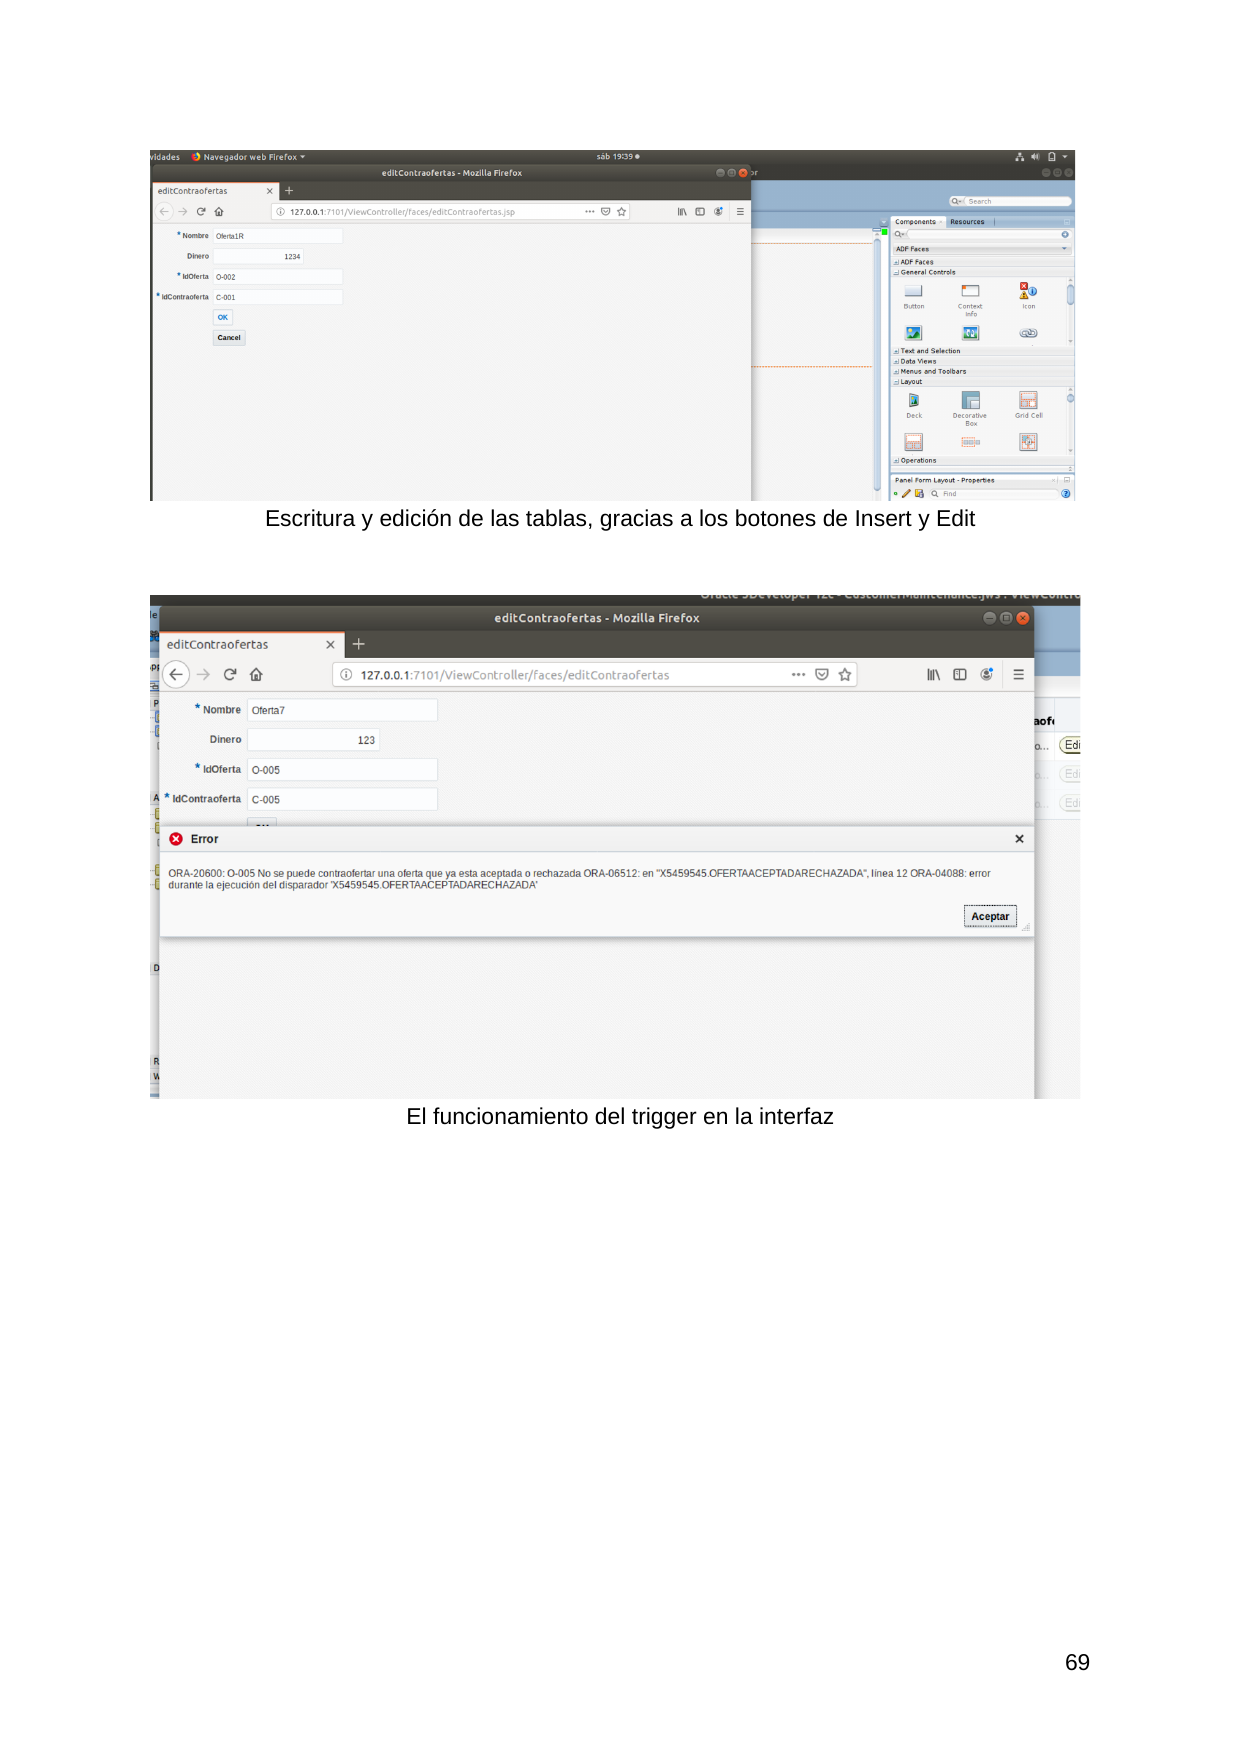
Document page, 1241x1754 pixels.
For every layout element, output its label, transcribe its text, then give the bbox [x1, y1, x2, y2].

text Escritura y edición de las tablas, gracias a los botones de Insert y Edit [150, 505, 1090, 531]
picture [150, 595, 1081, 1099]
text El funcionamiento del trigger en la interfaz [150, 1103, 1090, 1129]
picture [150, 150, 1076, 501]
